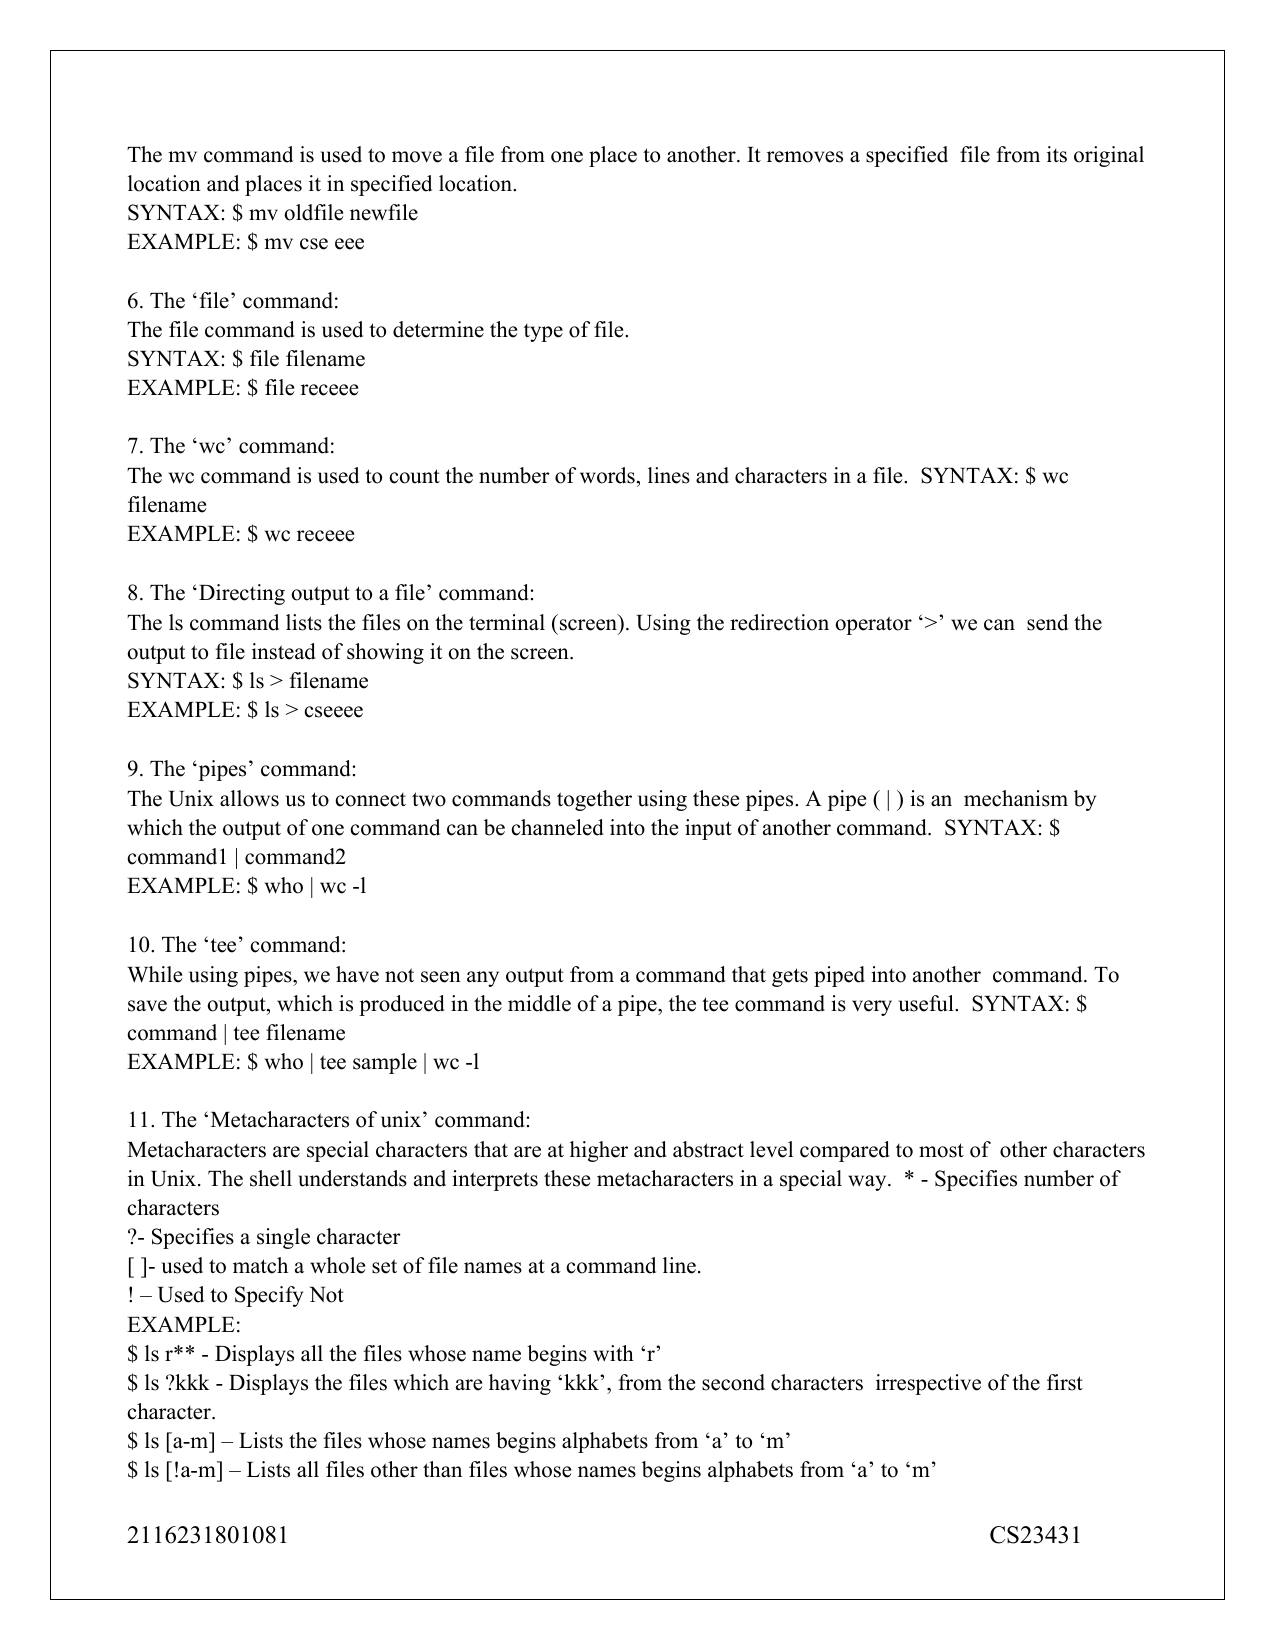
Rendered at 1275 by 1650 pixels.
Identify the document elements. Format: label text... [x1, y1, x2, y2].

text EXAMPLE: $ mv cse eee [127, 229, 1154, 255]
text EXAMPLE: [127, 1312, 1154, 1337]
text The ls command lists the files on the terminal (screen). Using the redirection operator ‘>’ we can send the output to file instead of showing it on the screen. [127, 609, 1154, 664]
text 8. The ‘Directing output to a file’ command: [127, 580, 1154, 606]
text EXAMPLE: $ ls > cseeee [127, 697, 1154, 722]
text 6. The ‘file’ command: [127, 288, 1154, 313]
text $ ls r** - Displays all the files whose name begins with ‘r’ [127, 1341, 1154, 1366]
text EXAMPLE: $ who | tee sample | wc -l [127, 1049, 1154, 1074]
text The mv command is used to move a file from one place to another. It removes a specified file from its original location and places it in specified location. [127, 142, 1154, 196]
text $ ls [a-m] – Lists the files whose names begins alphabets from ‘a’ to ‘m’ [127, 1428, 1154, 1454]
text The wc command is used to count the number of words, lines and characters in a file. SYNTAX: $ wc filename [127, 463, 1154, 517]
text SYNTAX: $ file filename [127, 346, 1154, 371]
text 10. The ‘tee’ command: [127, 932, 1154, 958]
text Metacharacters are special characters that are at higher and abstract level compared to most of other characters in Unix. The shell understands and interprets these metacharacters in a special way. * - Specifies number of characters [127, 1137, 1154, 1220]
text SYNTAX: $ ls > filename [127, 668, 1154, 693]
text 11. The ‘Metacharacters of unix’ command: [127, 1107, 1154, 1133]
text EXAMPLE: $ wc receee [127, 521, 1154, 546]
text ! – Used to Specify Not [127, 1282, 1154, 1308]
text The file command is used to determine the type of file. [127, 317, 1154, 342]
text 9. The ‘pipes’ command: [127, 756, 1154, 782]
text $ ls [!a-m] – Lists all files other than files whose names begins alphabets from ‘a’ to ‘m’ [127, 1457, 1154, 1483]
text While using pipes, we have not seen any output from a command that gets piped into another command. To save the output, which is produced in the middle of a pipe, the tee command is very useful. SYNTAX: $ command | tee filename [127, 962, 1154, 1045]
text $ ls ?kkk - Displays the files which are having ‘kkk’, from the second characters irrespective of the first character. [127, 1370, 1154, 1424]
text The Unix allows us to connect two commands together using these pipes. A pipe ( | ) is an mechanism by which the output of one command can be channeled into the input of another command. SYNTAX: $ command1 | command2 [127, 786, 1154, 869]
text [ ]- used to match a whole set of file names at a command line. [127, 1253, 1154, 1279]
text 7. The ‘wc’ command: [127, 433, 1154, 459]
text ?- Specifies a single character [127, 1224, 1154, 1249]
text SYNTAX: $ mv oldfile newfile [127, 200, 1154, 226]
text EXAMPLE: $ who | wc -l [127, 873, 1154, 898]
text EXAMPLE: $ file receee [127, 375, 1154, 401]
